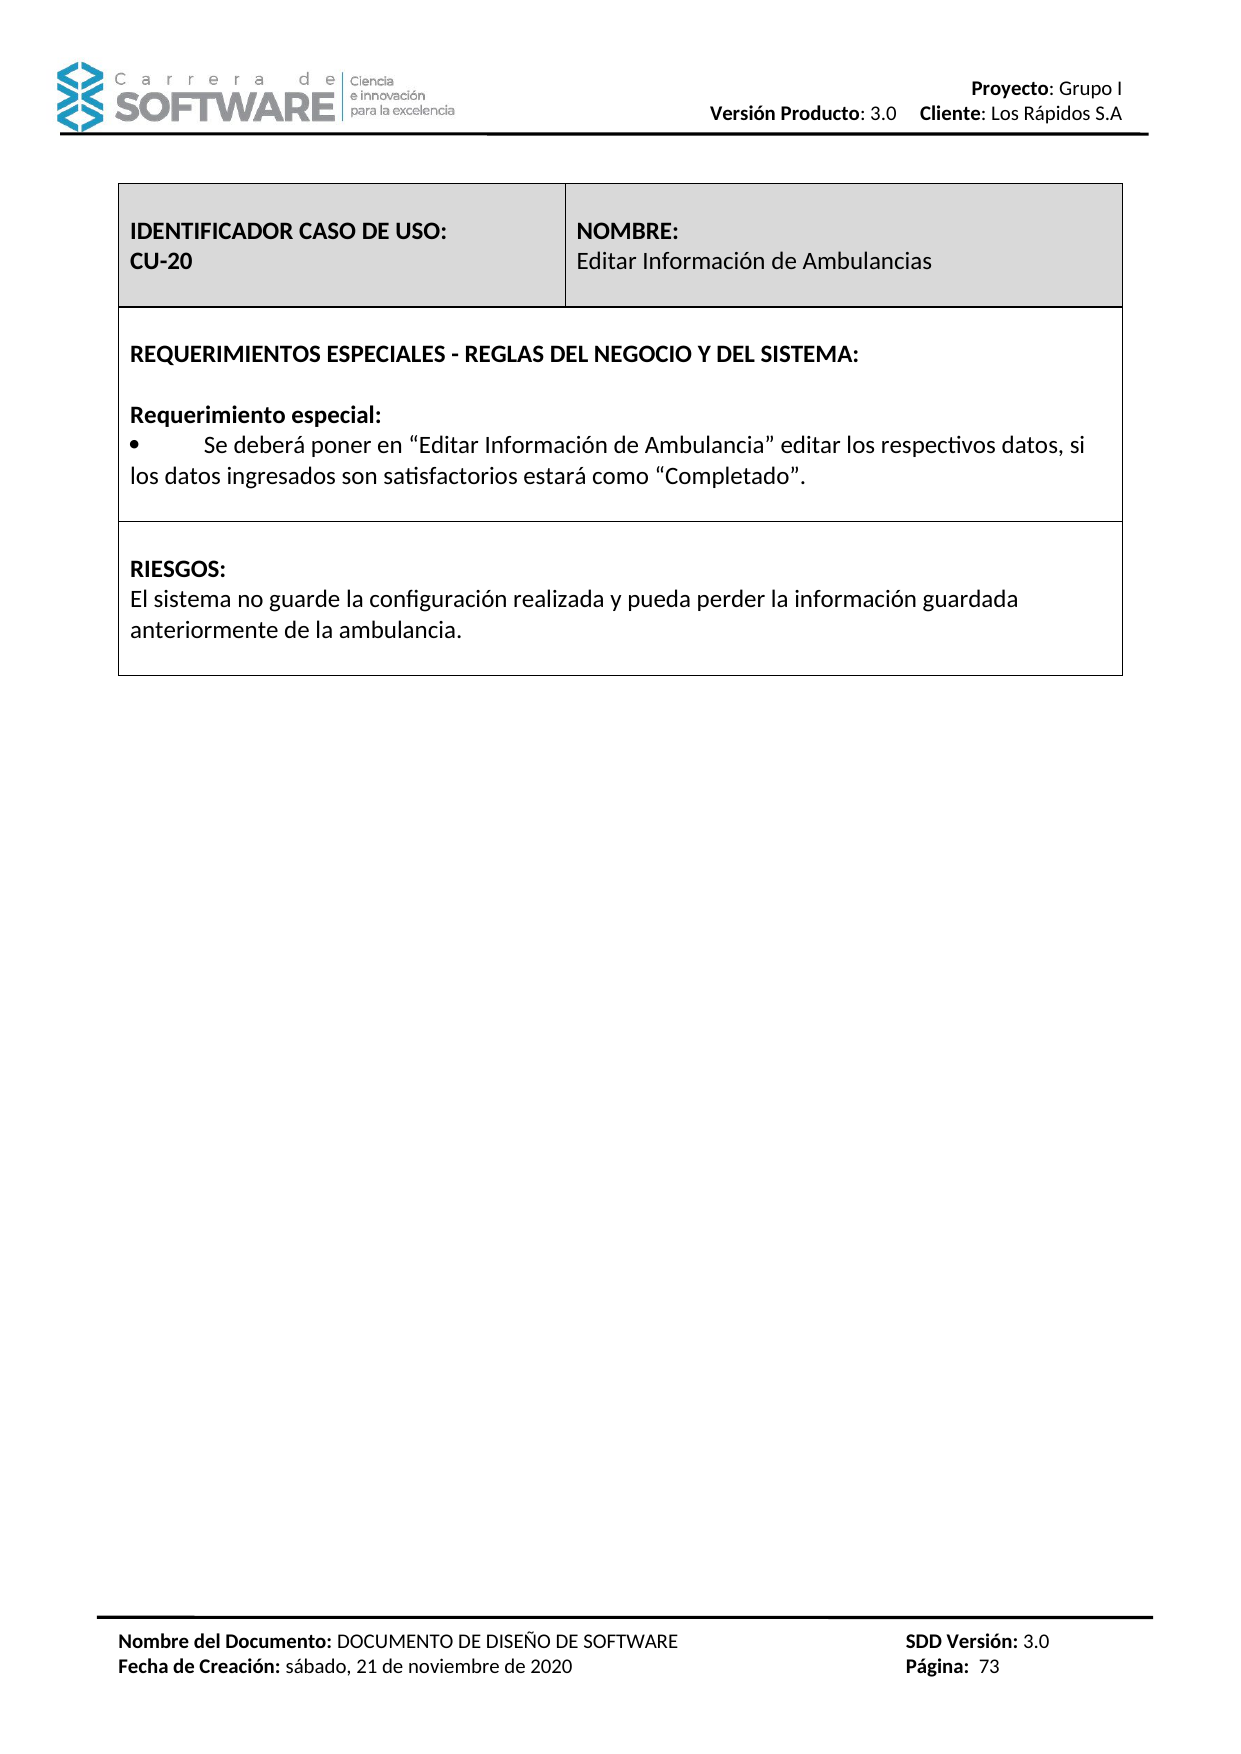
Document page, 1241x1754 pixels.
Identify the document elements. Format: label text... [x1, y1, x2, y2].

table_header IDENTIFICADOR CASO DE USO: CU-20 [119, 184, 565, 306]
table_cell REQUERIMIENTOS ESPECIALES - REGLAS DEL NEGOCIO Y DEL SISTEMA: Requerimiento especial: Se deberá poner en “Editar Información de Ambulancia” editar los respectivos datos, si los datos ingresados son satisfactorios estará como “Completado”. [119, 308, 1122, 521]
picture [46, 46, 461, 154]
table_header NOMBRE: Editar Información de Ambulancias [566, 184, 1122, 306]
table_cell RIESGOS: El sistema no guarde la configuración realizada y pueda perder la información guardada anteriormente de la ambulancia. [119, 522, 1122, 675]
